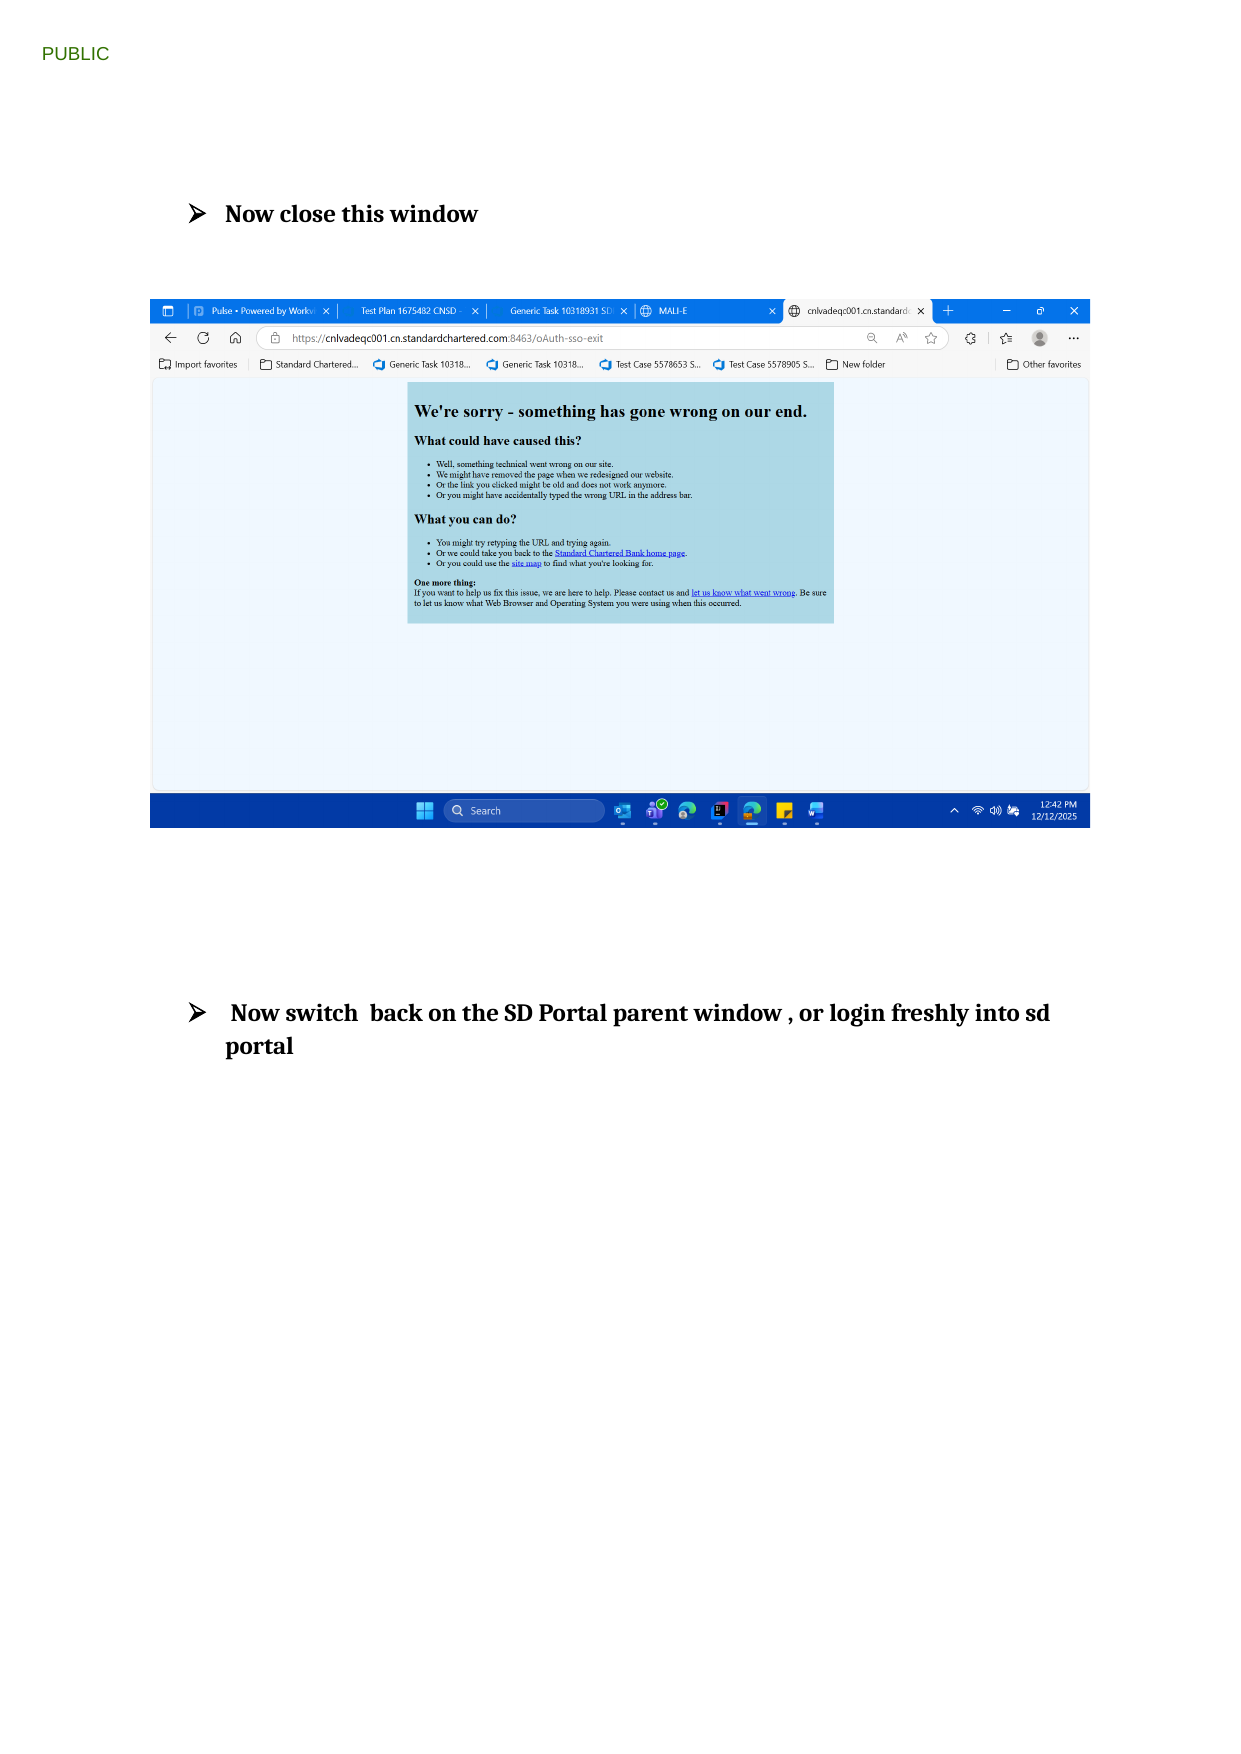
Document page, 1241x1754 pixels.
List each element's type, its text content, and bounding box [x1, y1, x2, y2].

list Now switch back on the SD Portal parent window , or login freshly into sd portal [187, 999, 1090, 1061]
list Now close this window [187, 200, 1090, 228]
picture [150, 299, 1091, 828]
